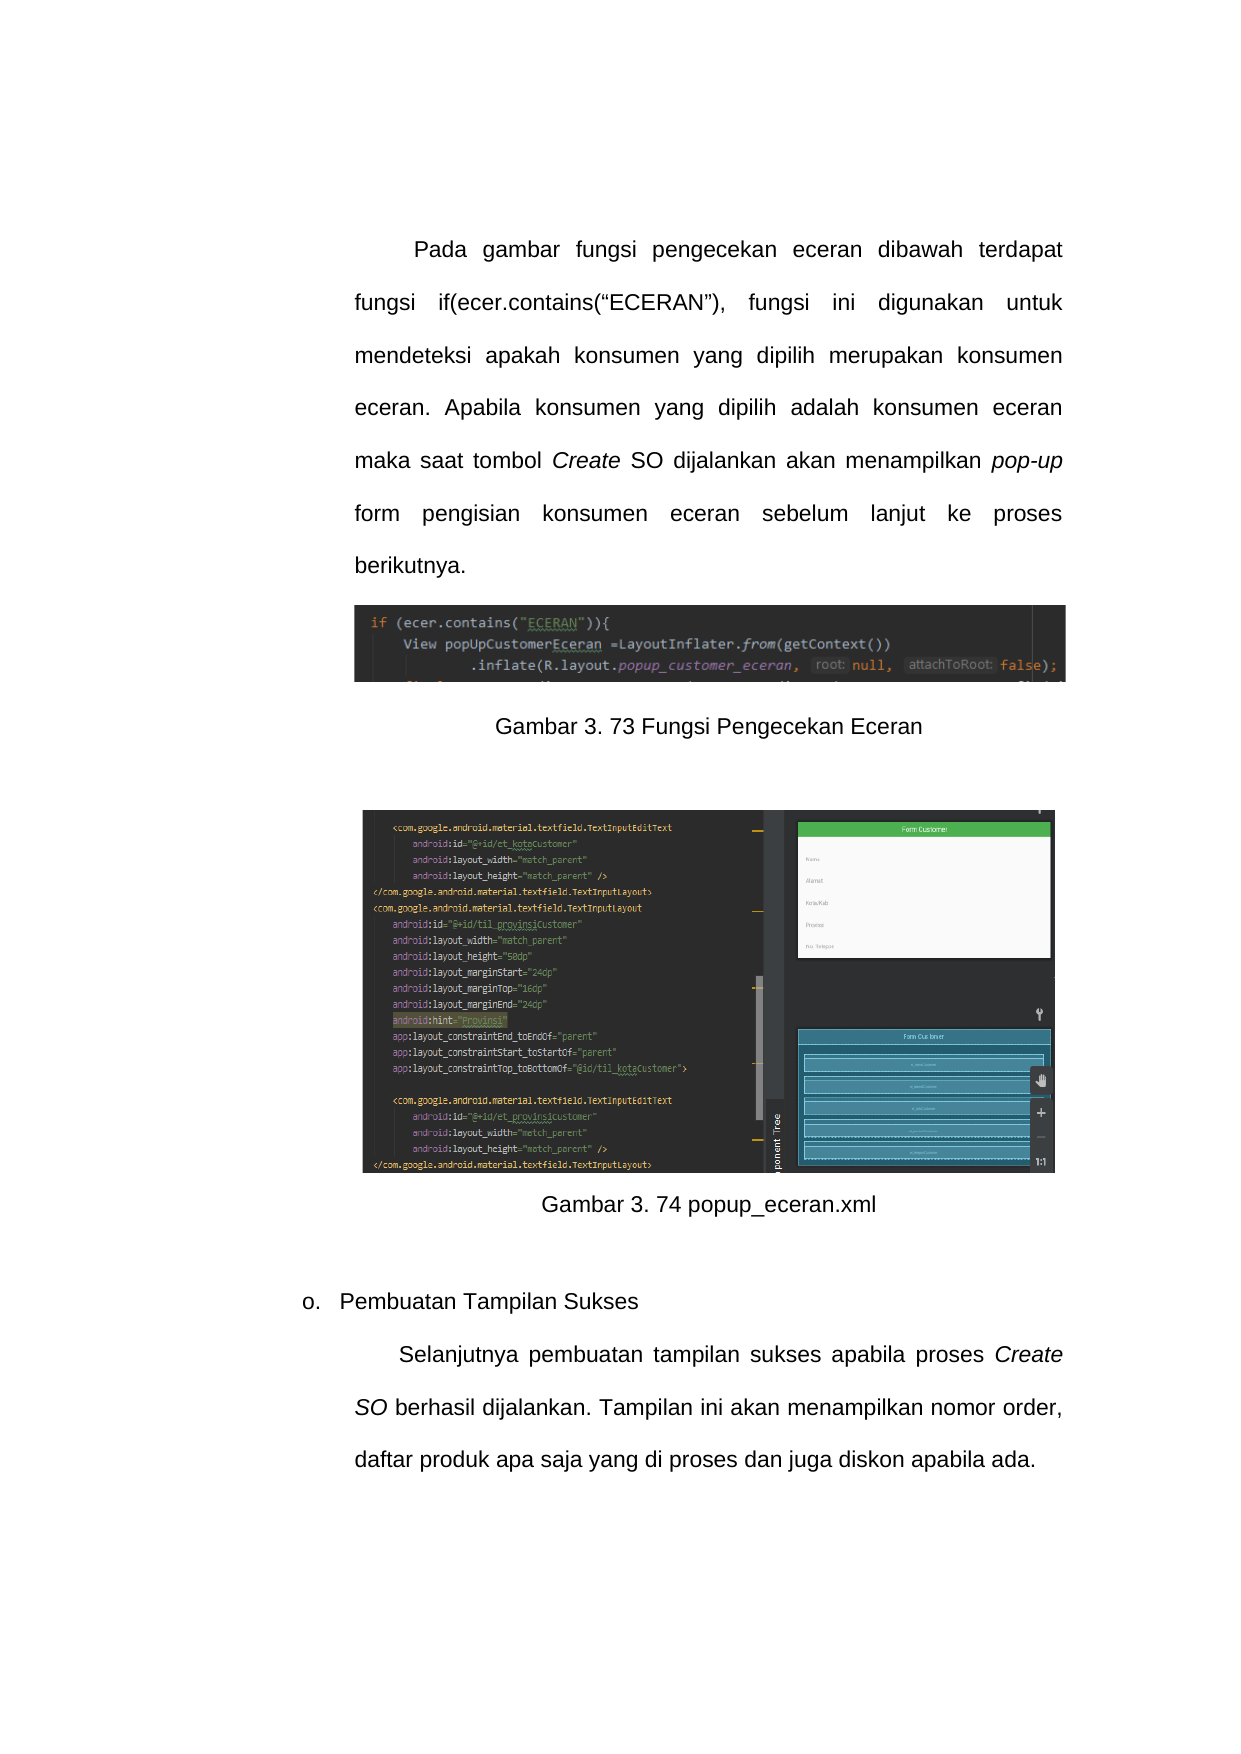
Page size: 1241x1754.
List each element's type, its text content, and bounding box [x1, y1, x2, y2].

text Selanjutnya pembuatan tampilan sukses apabila proses Create SO berhasil dijalankan. Tampilan ini akan menampilkan nomor order, daftar produk apa saja yang di proses dan juga diskon apabila ada. [354, 1341, 1063, 1473]
text Gambar 3. 73 Fungsi Pengecekan Eceran [354, 713, 1063, 739]
text Gambar 3. 74 popup_eceran.xml [354, 1191, 1063, 1217]
picture [354, 605, 1066, 682]
list Pembuatan Tampilan Sukses [302, 1288, 1063, 1314]
text Pada gambar fungsi pengecekan eceran dibawah terdapat fungsi if(ecer.contains(“ECERAN”), fungsi ini digunakan untuk mendeteksi apakah konsumen yang dipilih merupakan konsumen eceran. Apabila konsumen yang dipilih adalah konsumen eceran maka saat tombol Create SO dijalankan akan menampilkan pop-up form pengisian konsumen eceran sebelum lanjut ke proses berikutnya. [354, 236, 1063, 579]
picture [362, 810, 1055, 1173]
